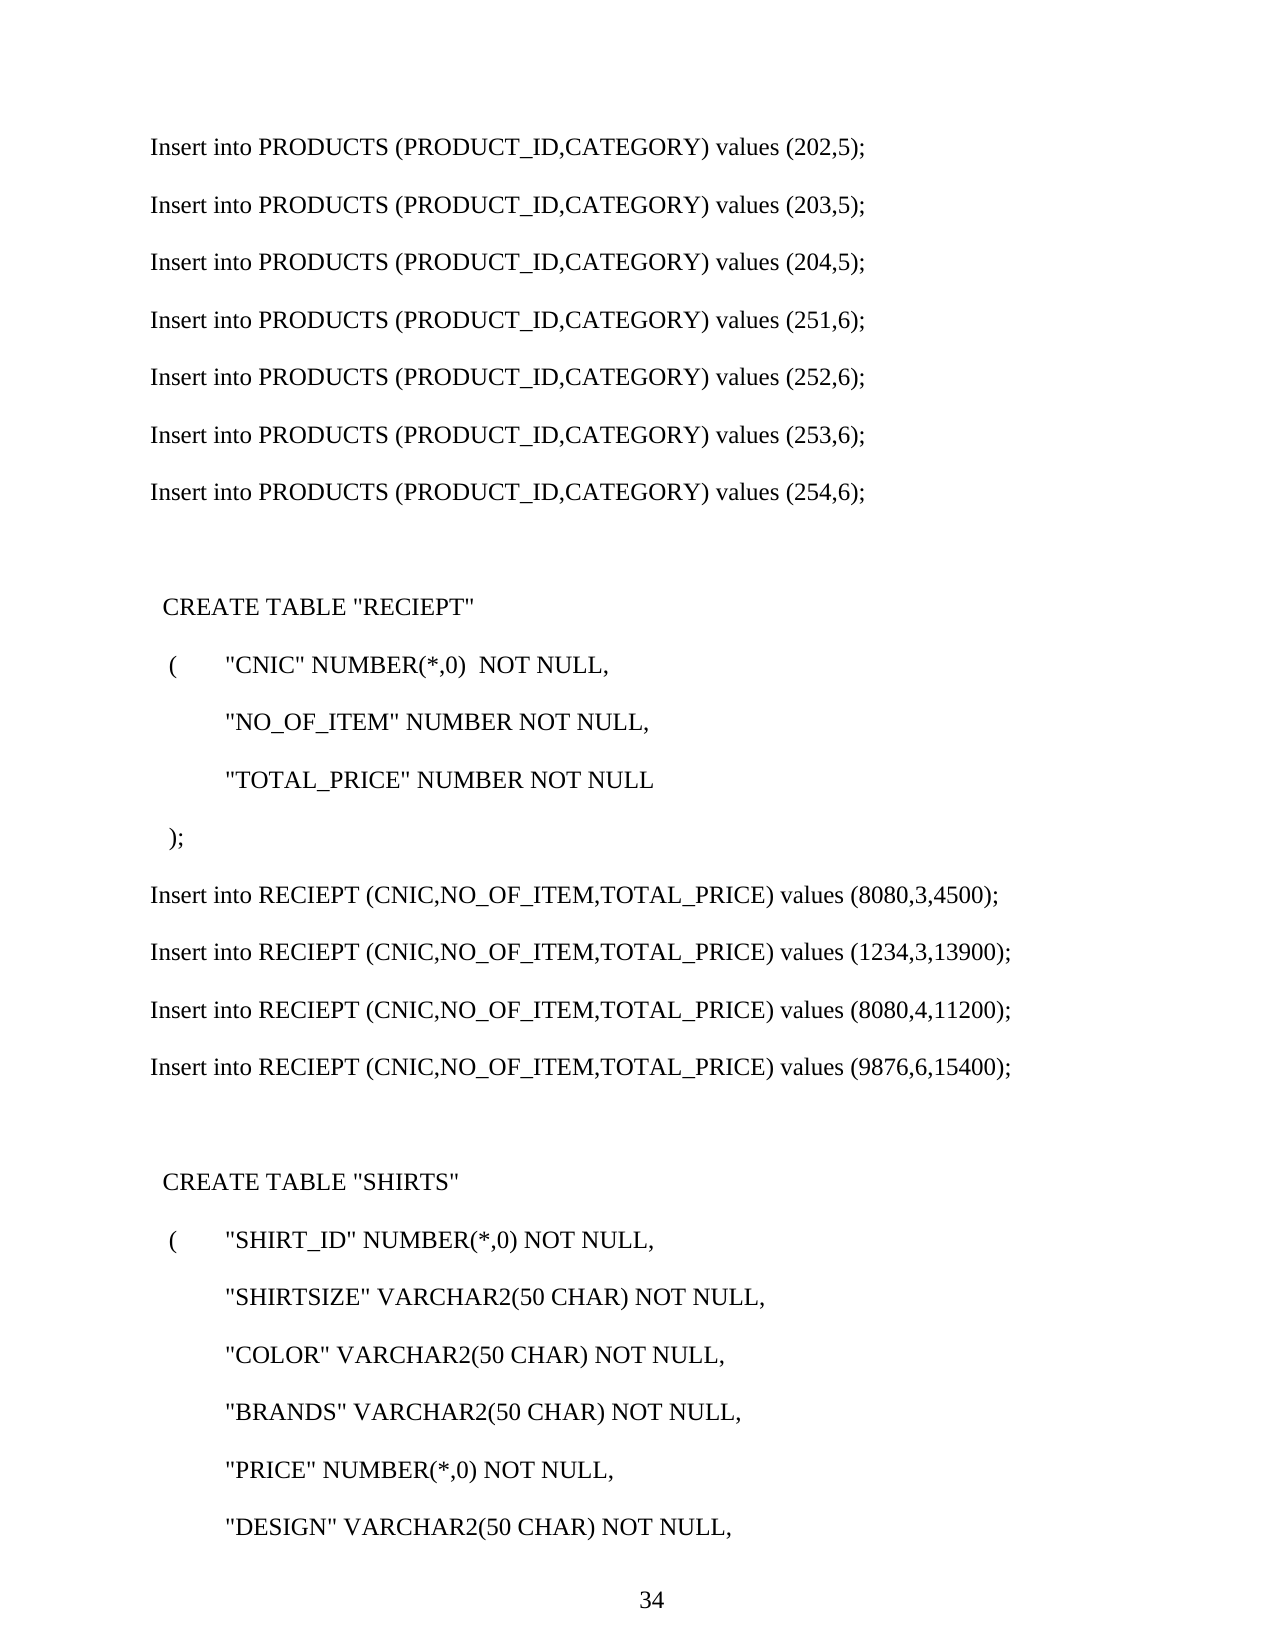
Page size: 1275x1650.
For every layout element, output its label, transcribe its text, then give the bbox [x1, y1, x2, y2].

text "SHIRTSIZE" VARCHAR2(50 CHAR) NOT NULL, [150, 1282, 1153, 1311]
text Insert into PRODUCTS (PRODUCT_ID,CATEGORY) values (253,6); [150, 420, 1153, 449]
text Insert into PRODUCTS (PRODUCT_ID,CATEGORY) values (251,6); [150, 305, 1153, 334]
text Insert into PRODUCTS (PRODUCT_ID,CATEGORY) values (202,5); [150, 132, 1153, 161]
text "PRICE" NUMBER(*,0) NOT NULL, [150, 1455, 1153, 1484]
text Insert into RECIEPT (CNIC,NO_OF_ITEM,TOTAL_PRICE) values (9876,6,15400); [150, 1052, 1153, 1081]
text Insert into RECIEPT (CNIC,NO_OF_ITEM,TOTAL_PRICE) values (8080,4,11200); [150, 995, 1153, 1024]
text "NO_OF_ITEM" NUMBER NOT NULL, [150, 707, 1153, 736]
text ( "CNIC" NUMBER(*,0) NOT NULL, [150, 650, 1153, 679]
text CREATE TABLE "RECIEPT" [150, 592, 1153, 621]
text "BRANDS" VARCHAR2(50 CHAR) NOT NULL, [150, 1397, 1153, 1426]
text ( "SHIRT_ID" NUMBER(*,0) NOT NULL, [150, 1225, 1153, 1254]
text "COLOR" VARCHAR2(50 CHAR) NOT NULL, [150, 1340, 1153, 1369]
text ); [150, 822, 1153, 851]
text CREATE TABLE "SHIRTS" [150, 1167, 1153, 1196]
text Insert into RECIEPT (CNIC,NO_OF_ITEM,TOTAL_PRICE) values (8080,3,4500); [150, 880, 1153, 909]
text "TOTAL_PRICE" NUMBER NOT NULL [150, 765, 1153, 794]
text Insert into RECIEPT (CNIC,NO_OF_ITEM,TOTAL_PRICE) values (1234,3,13900); [150, 937, 1153, 966]
text Insert into PRODUCTS (PRODUCT_ID,CATEGORY) values (204,5); [150, 247, 1153, 276]
text Insert into PRODUCTS (PRODUCT_ID,CATEGORY) values (252,6); [150, 362, 1153, 391]
text "DESIGN" VARCHAR2(50 CHAR) NOT NULL, [150, 1512, 1153, 1541]
text Insert into PRODUCTS (PRODUCT_ID,CATEGORY) values (203,5); [150, 190, 1153, 219]
text Insert into PRODUCTS (PRODUCT_ID,CATEGORY) values (254,6); [150, 477, 1153, 506]
